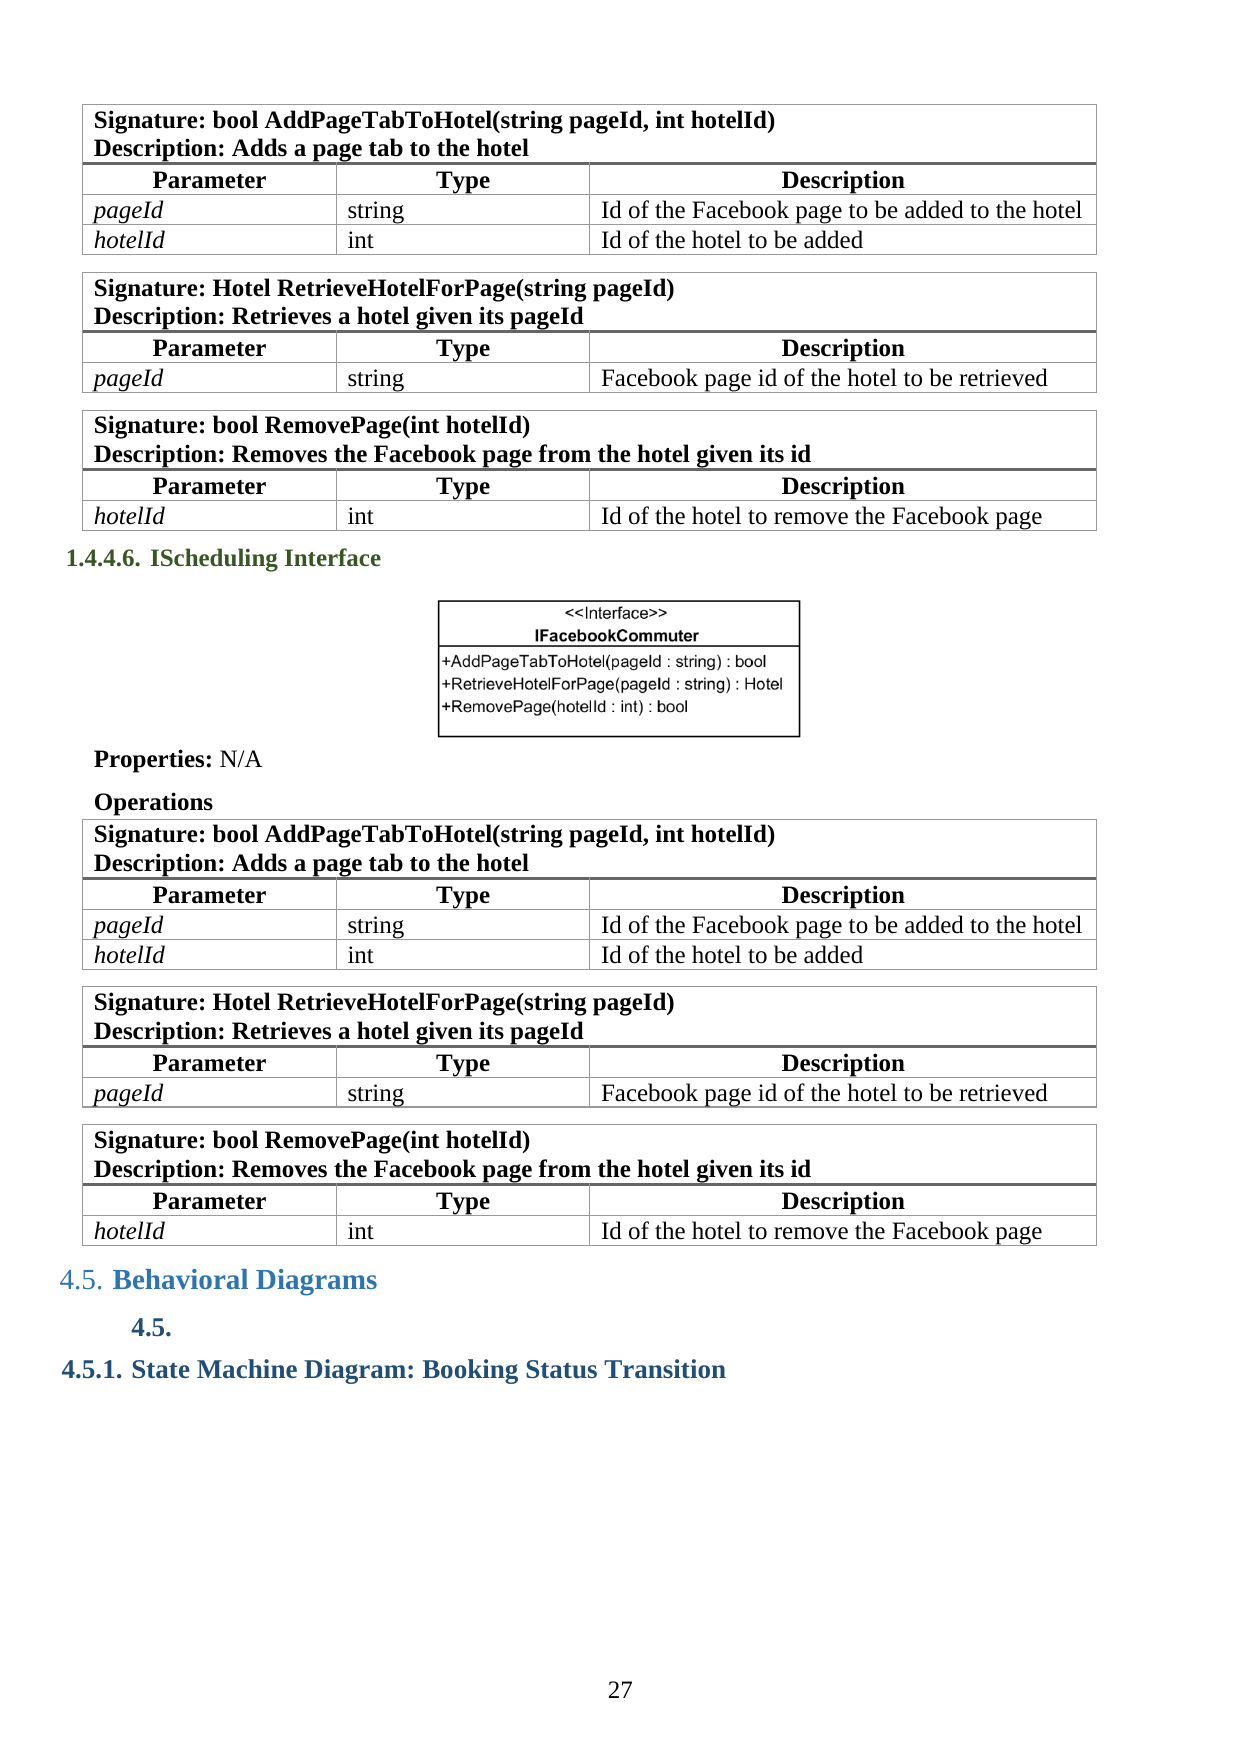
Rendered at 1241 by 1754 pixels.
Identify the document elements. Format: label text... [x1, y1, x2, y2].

table_header Signature: Hotel RetrieveHotelForPage(string pageId) Description: Retrieves a hotel given its pageId [83, 987, 1096, 1045]
table_cell string [337, 195, 589, 224]
table_cell Parameter [83, 165, 336, 194]
subtitle State Machine Diagram: Booking Status Transition [122, 1353, 1146, 1384]
table_cell Description [590, 333, 1096, 362]
table_header Signature: bool AddPageTabToHotel(string pageId, int hotelId) Description: Adds a page tab to the hotel [83, 820, 1096, 877]
table_cell pageId [83, 910, 336, 939]
table_cell Parameter [83, 333, 336, 362]
table_cell Id of the hotel to remove the Facebook page [590, 501, 1096, 530]
table_cell Parameter [83, 471, 336, 500]
table_cell int [337, 1216, 589, 1244]
table_header Signature: bool RemovePage(int hotelId) Description: Removes the Facebook page from the hotel given its id [83, 411, 1096, 468]
table_cell Description [590, 165, 1096, 194]
table_header Signature: Hotel RetrieveHotelForPage(string pageId) Description: Retrieves a hotel given its pageId [83, 273, 1096, 330]
table_cell Id of the hotel to be added [590, 225, 1096, 254]
table_cell pageId [83, 1078, 336, 1106]
table_cell string [337, 910, 589, 939]
table_cell int [337, 501, 589, 530]
table_cell Parameter [83, 1048, 336, 1077]
table_cell Type [337, 333, 589, 362]
table_cell Facebook page id of the hotel to be retrieved [590, 1078, 1096, 1106]
table_cell Description [590, 880, 1096, 909]
table_cell Parameter [83, 880, 336, 909]
table_cell pageId [83, 363, 336, 392]
table_header Signature: bool RemovePage(int hotelId) Description: Removes the Facebook page from the hotel given its id [83, 1125, 1096, 1183]
table_cell Type [337, 471, 589, 500]
table_cell Id of the Facebook page to be added to the hotel [590, 195, 1096, 224]
table_cell Id of the hotel to be added [590, 940, 1096, 968]
table_header Signature: bool AddPageTabToHotel(string pageId, int hotelId) Description: Adds a page tab to the hotel [83, 105, 1096, 162]
table_cell string [337, 363, 589, 392]
subtitle IScheduling Interface [141, 543, 1146, 572]
table_cell hotelId [83, 225, 336, 254]
picture [435, 586, 805, 742]
table_cell hotelId [83, 1216, 336, 1244]
table_cell int [337, 940, 589, 968]
table_cell Description [590, 1048, 1096, 1077]
text Properties: N/A [94, 744, 1146, 773]
table_cell Facebook page id of the hotel to be retrieved [590, 363, 1096, 392]
table_cell Id of the Facebook page to be added to the hotel [590, 910, 1096, 939]
table_cell Type [337, 880, 589, 909]
table_cell Description [590, 1186, 1096, 1215]
table_cell Type [337, 165, 589, 194]
table_cell Type [337, 1048, 589, 1077]
table_cell hotelId [83, 501, 336, 530]
table_cell Description [590, 471, 1096, 500]
table_cell Id of the hotel to remove the Facebook page [590, 1216, 1096, 1244]
table_cell int [337, 225, 589, 254]
table_cell pageId [83, 195, 336, 224]
text Operations [94, 787, 1146, 816]
table_cell Parameter [83, 1186, 336, 1215]
subtitle Behavioral Diagrams [103, 1262, 1146, 1296]
table_cell string [337, 1078, 589, 1106]
table_cell Type [337, 1186, 589, 1215]
table_cell hotelId [83, 940, 336, 968]
